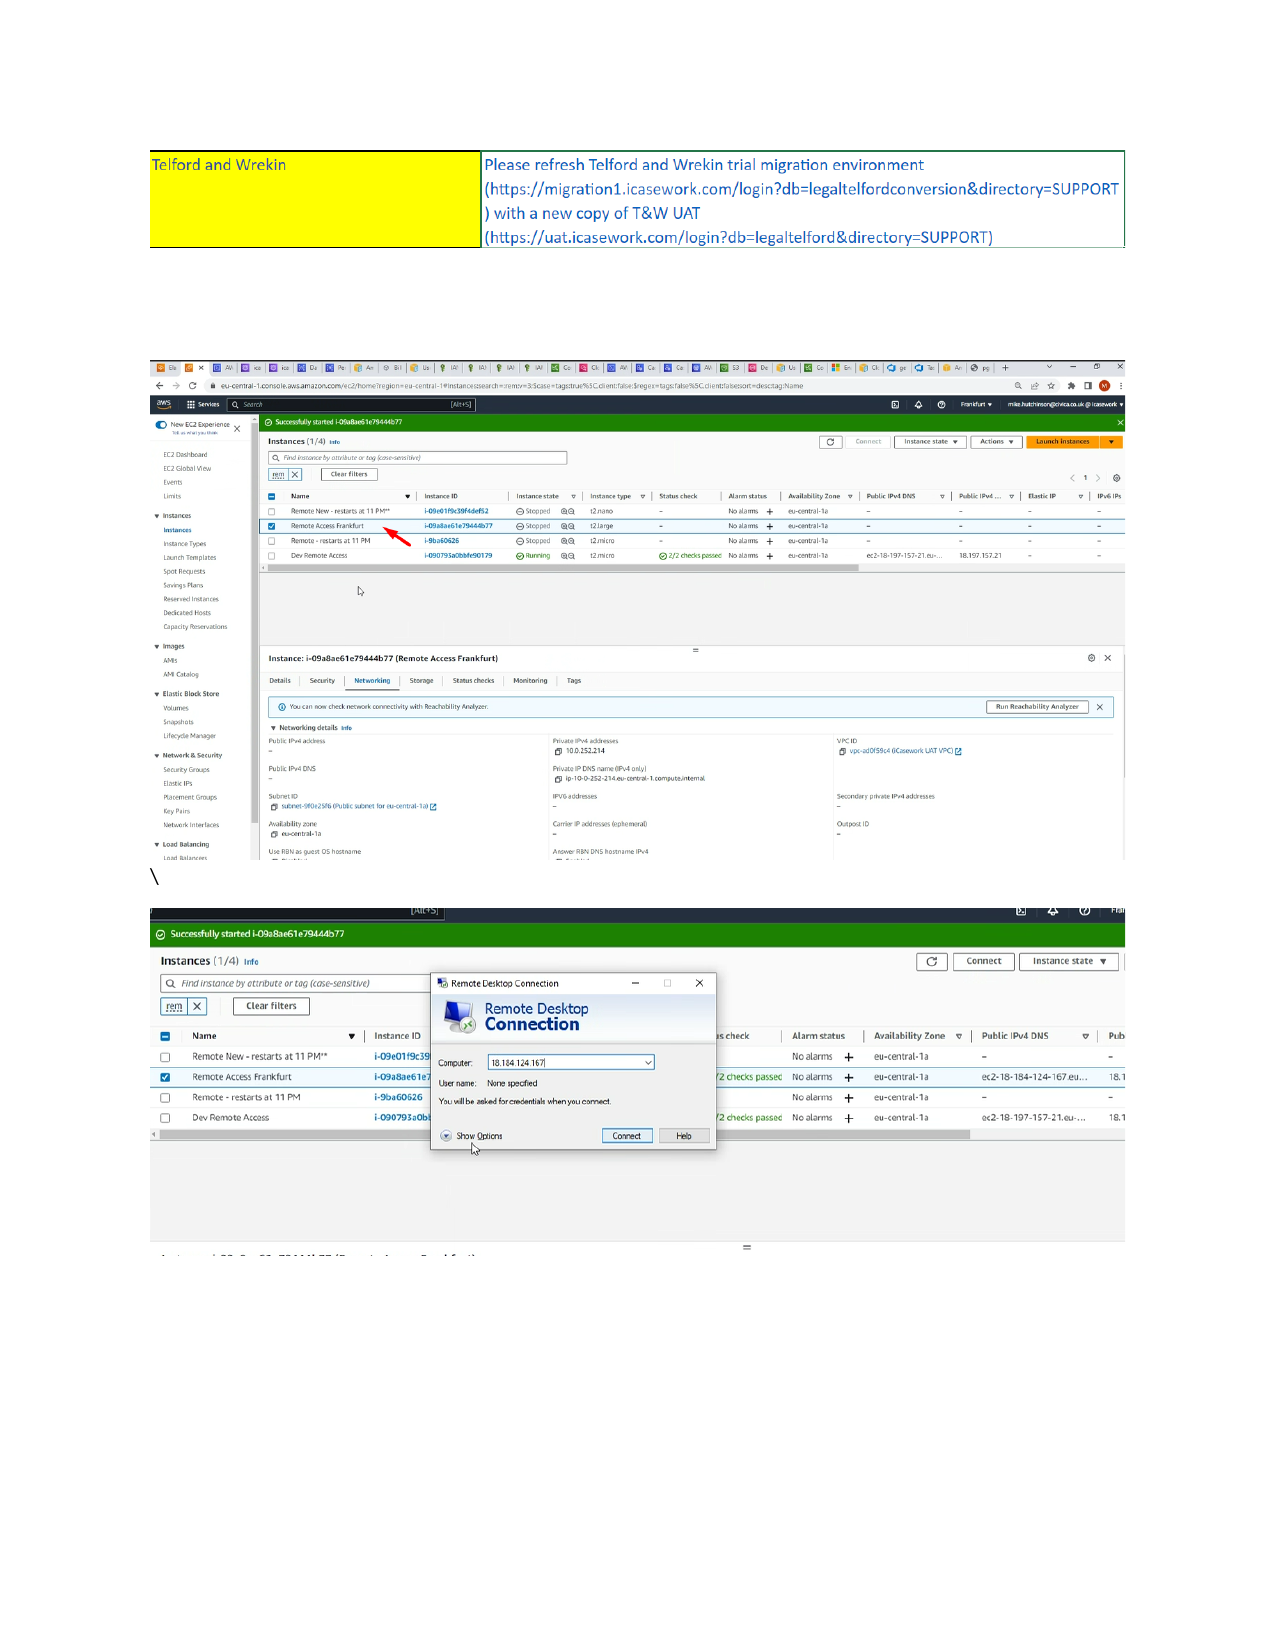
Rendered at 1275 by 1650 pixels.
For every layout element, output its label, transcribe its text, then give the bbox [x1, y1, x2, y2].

picture [150, 150, 1125, 248]
picture [150, 360, 1125, 860]
text \ [150, 860, 1125, 890]
picture [150, 908, 1125, 1256]
